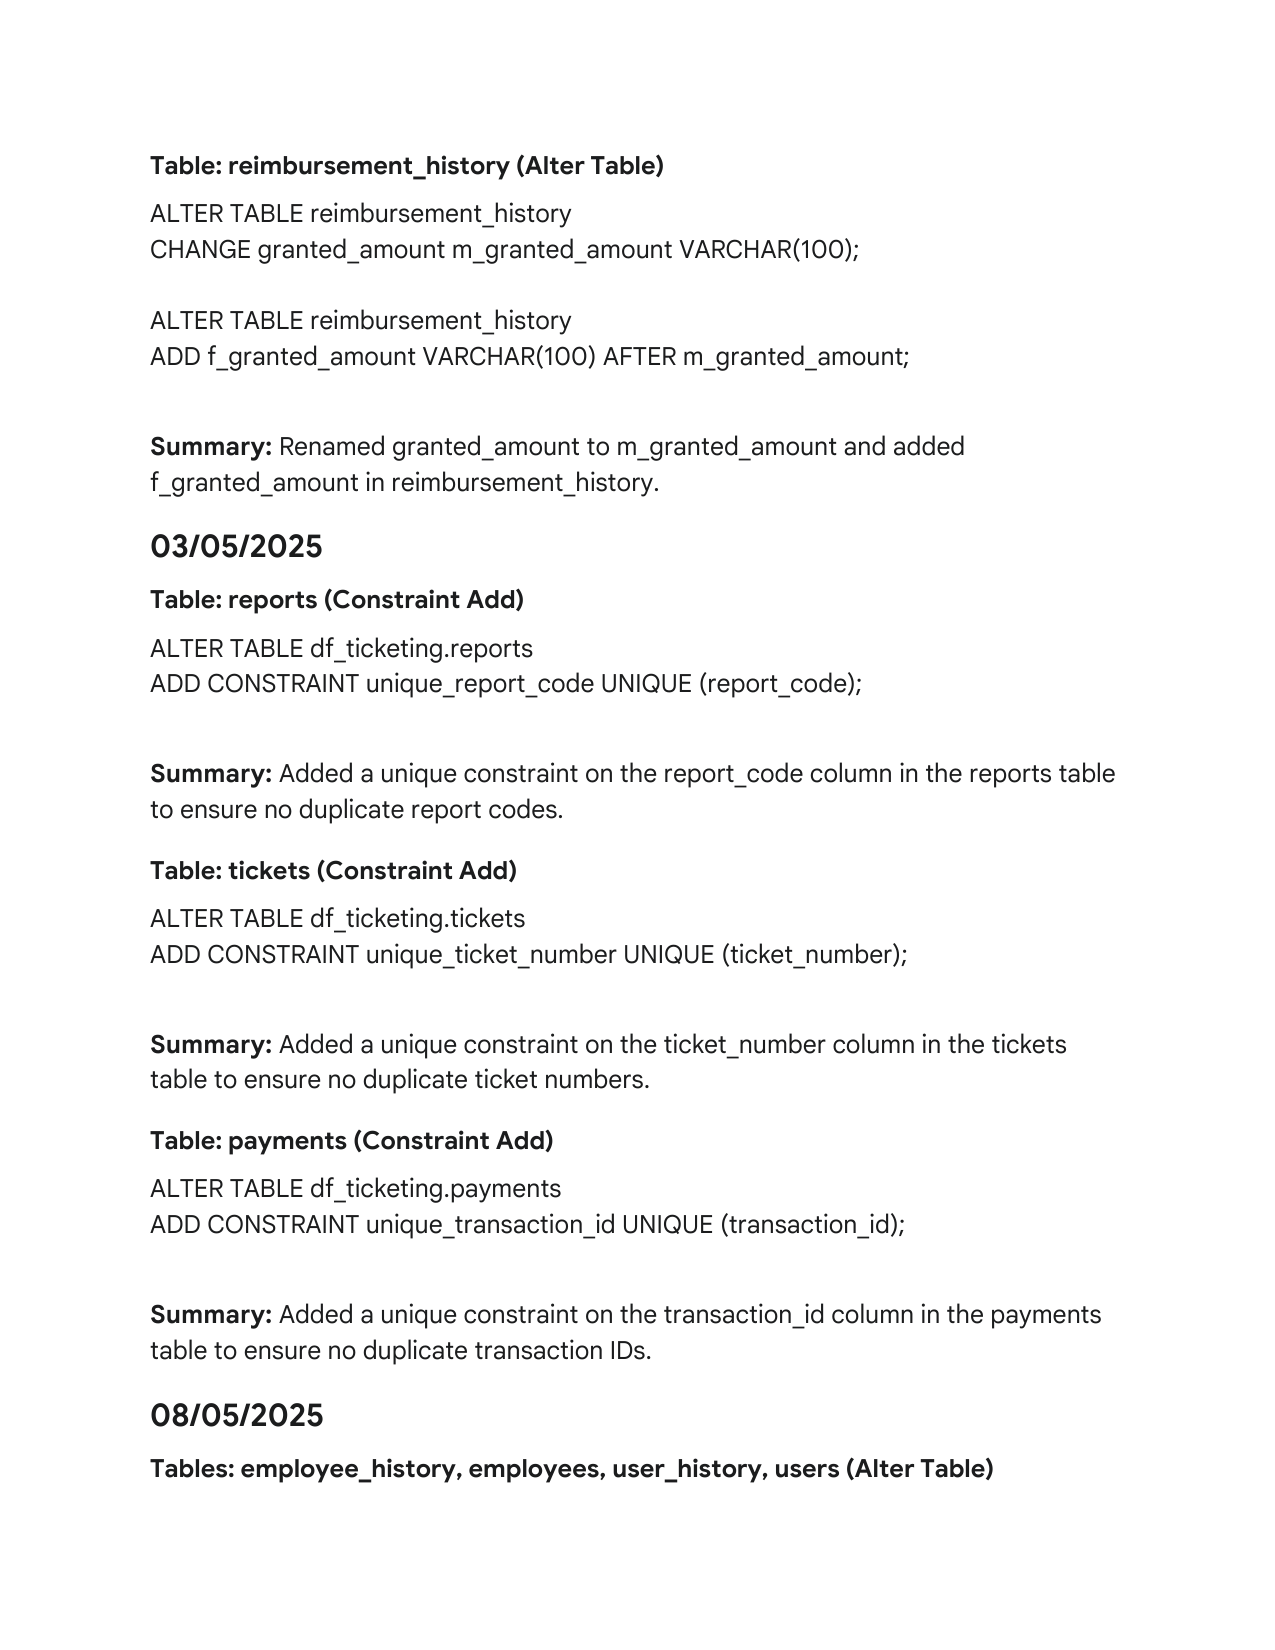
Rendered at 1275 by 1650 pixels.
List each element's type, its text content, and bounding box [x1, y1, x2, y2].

text ALTER TABLE df_ticketing.tickets ADD CONSTRAINT unique_ticket_number UNIQUE (ticket_number); [150, 903, 1125, 1000]
text ALTER TABLE reimbursement_history CHANGE granted_amount m_granted_amount VARCHAR(100); ALTER TABLE reimbursement_history ADD f_granted_amount VARCHAR(100) AFTER m_granted_amount; [150, 198, 1125, 402]
text Summary: Added a unique constraint on the transaction_id column in the payments table to ensure no duplicate transaction IDs. [150, 1299, 1125, 1367]
subtitle Tables: employee_history, employees, user_history, users (Alter Table) [150, 1453, 1125, 1484]
subtitle Table: payments (Constraint Add) [150, 1126, 1125, 1157]
text Summary: Added a unique constraint on the report_code column in the reports table to ensure no duplicate report codes. [150, 759, 1125, 826]
text Summary: Added a unique constraint on the ticket_number column in the tickets table to ensure no duplicate ticket numbers. [150, 1029, 1125, 1096]
subtitle 08/05/2025 [150, 1396, 1125, 1435]
subtitle 03/05/2025 [150, 528, 1125, 567]
subtitle Table: reimbursement_history (Alter Table) [150, 150, 1125, 181]
text ALTER TABLE df_ticketing.payments ADD CONSTRAINT unique_transaction_id UNIQUE (transaction_id); [150, 1174, 1125, 1271]
text Summary: Renamed granted_amount to m_granted_amount and added f_granted_amount in reimbursement_history. [150, 431, 1125, 498]
subtitle Table: tickets (Constraint Add) [150, 855, 1125, 886]
text ALTER TABLE df_ticketing.reports ADD CONSTRAINT unique_report_code UNIQUE (report_code); [150, 633, 1125, 730]
subtitle Table: reports (Constraint Add) [150, 585, 1125, 616]
